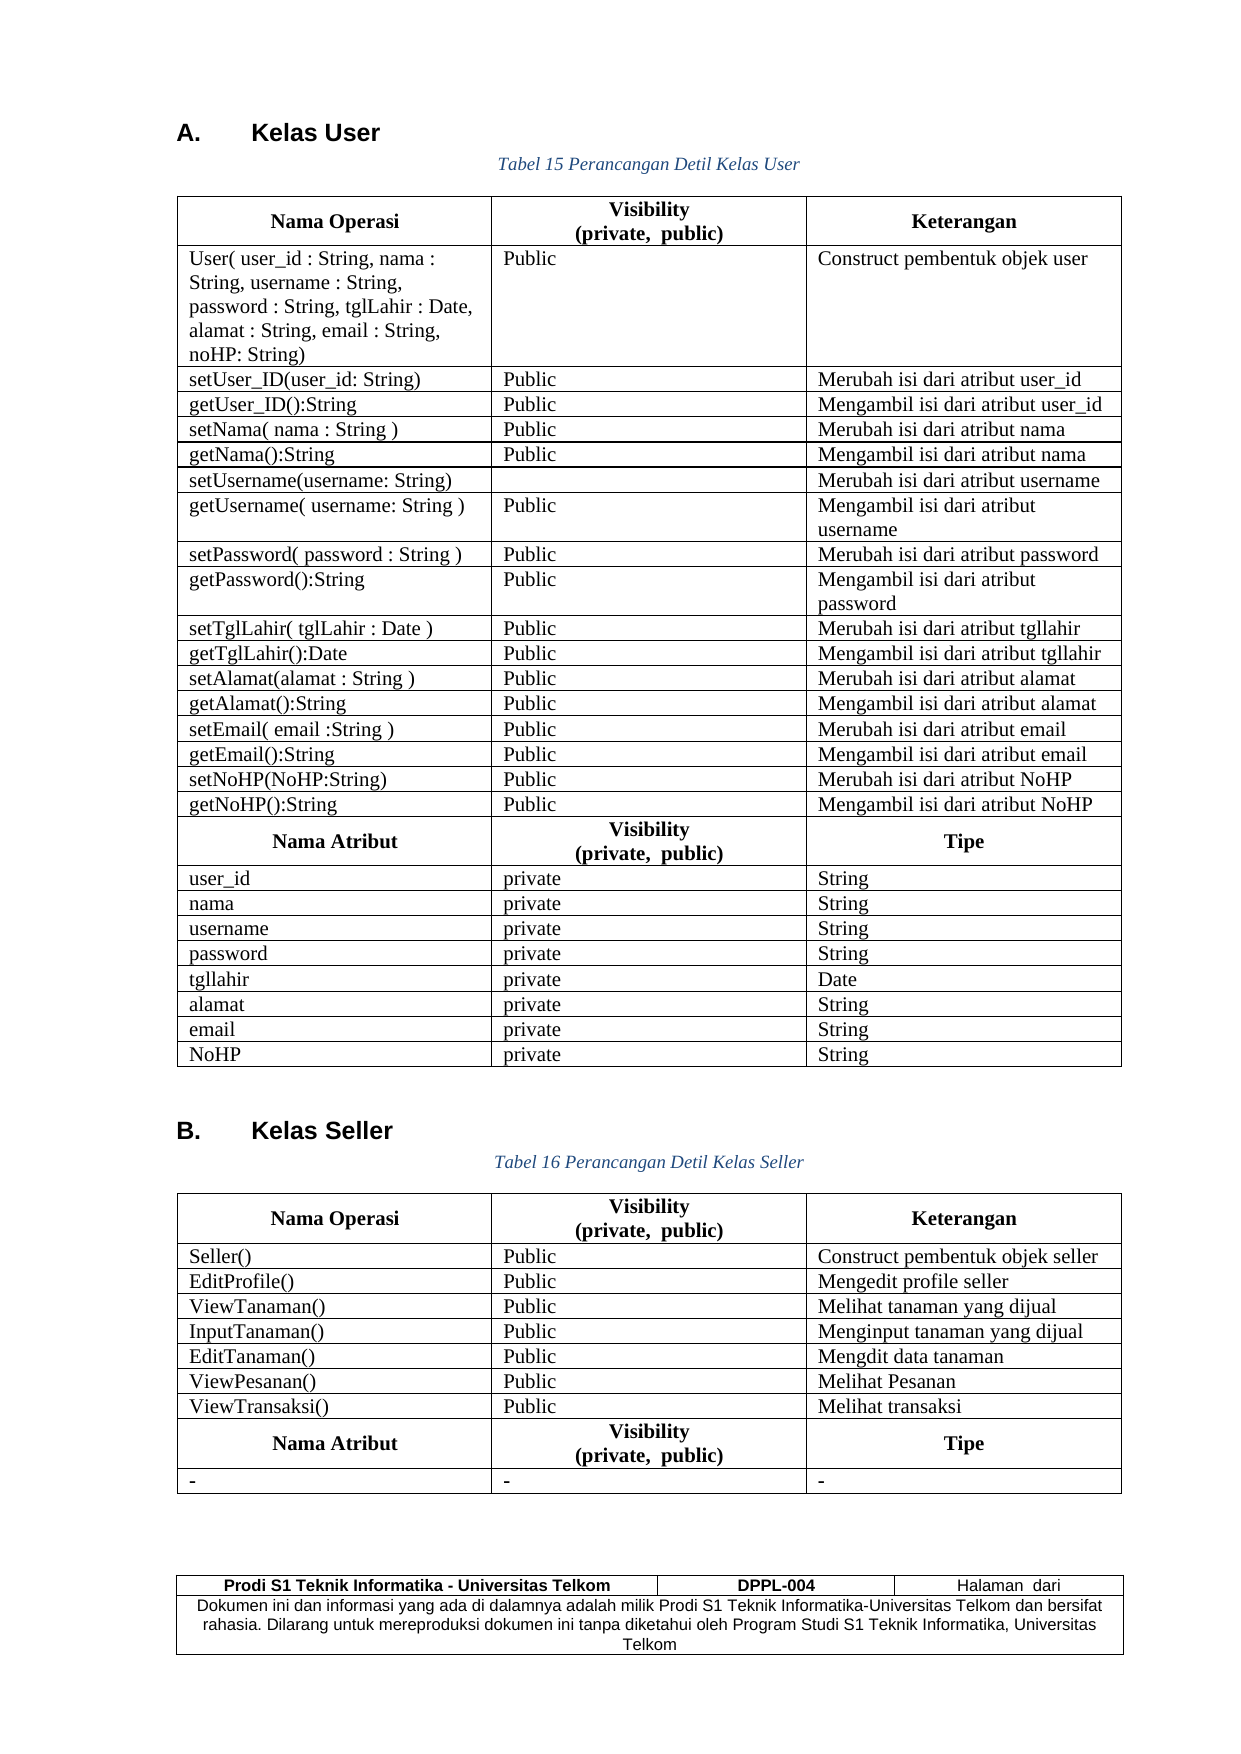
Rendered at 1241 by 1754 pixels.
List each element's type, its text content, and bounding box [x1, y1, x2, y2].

text Tabel 16 Perancangan Detil Kelas Seller [177, 1151, 1122, 1172]
table_cell private [492, 992, 806, 1016]
table_cell Public [492, 443, 806, 466]
table_cell NoHP [178, 1042, 491, 1066]
table_cell Mengambil isi dari atribut tgllahir [807, 641, 1121, 665]
table_cell Mengambil isi dari atribut NoHP [807, 792, 1121, 816]
table_cell Public [492, 1344, 806, 1368]
table_cell Nama Atribut [178, 1419, 491, 1467]
table_cell Mengdit data tanaman [807, 1344, 1121, 1368]
table_cell Merubah isi dari atribut alamat [807, 666, 1121, 690]
table_cell - [178, 1469, 491, 1492]
table_cell String [807, 941, 1121, 965]
table_cell setNama( nama : String ) [178, 417, 491, 441]
table_cell setEmail( email :String ) [178, 716, 491, 741]
table_cell password [178, 941, 491, 965]
table_cell setTglLahir( tglLahir : Date ) [178, 616, 491, 640]
subtitle Kelas Seller [176, 1116, 1122, 1145]
table_cell getUser_ID():String [178, 392, 491, 416]
table_cell String [807, 1017, 1121, 1041]
table_cell Merubah isi dari atribut password [807, 542, 1121, 566]
table_cell [492, 468, 806, 492]
table_cell Visibility (private, public) [492, 1419, 806, 1467]
table_header Nama Operasi [178, 1194, 491, 1242]
table_cell Public [492, 567, 806, 615]
table_header Nama Operasi [178, 197, 491, 245]
table_cell Public [492, 691, 806, 715]
table_cell getAlamat():String [178, 691, 491, 715]
table_cell username [178, 916, 491, 940]
table_cell email [178, 1017, 491, 1041]
table_cell String [807, 866, 1121, 890]
table_cell InputTanaman() [178, 1319, 491, 1343]
table_cell Public [492, 392, 806, 416]
table_header Keterangan [807, 197, 1121, 245]
subtitle Kelas User [176, 118, 1122, 147]
table_cell Public [492, 1294, 806, 1318]
table_cell setPassword( password : String ) [178, 542, 491, 566]
table_cell - [492, 1469, 806, 1492]
table_cell Public [492, 767, 806, 791]
table_cell Public [492, 742, 806, 766]
table_cell Mengambil isi dari atribut username [807, 493, 1121, 541]
table_cell setAlamat(alamat : String ) [178, 666, 491, 690]
table_cell private [492, 891, 806, 915]
table_cell alamat [178, 992, 491, 1016]
table_cell Merubah isi dari atribut NoHP [807, 767, 1121, 791]
table_cell private [492, 866, 806, 890]
table_cell Nama Atribut [178, 817, 491, 865]
table_cell Construct pembentuk objek seller [807, 1244, 1121, 1268]
table_cell Public [492, 716, 806, 741]
table_cell Seller() [178, 1244, 491, 1268]
table_cell Date [807, 966, 1121, 991]
table_cell String [807, 992, 1121, 1016]
table_cell Mengambil isi dari atribut nama [807, 443, 1121, 466]
table_cell Mengambil isi dari atribut user_id [807, 392, 1121, 416]
table_cell Mengambil isi dari atribut alamat [807, 691, 1121, 715]
table_cell Melihat transaksi [807, 1394, 1121, 1418]
table_cell String [807, 916, 1121, 940]
table_cell Menginput tanaman yang dijual [807, 1319, 1121, 1343]
table_cell getNoHP():String [178, 792, 491, 816]
table_cell Merubah isi dari atribut user_id [807, 367, 1121, 391]
table_header Visibility (private, public) [492, 1194, 806, 1242]
table_cell private [492, 1042, 806, 1066]
table_cell Public [492, 616, 806, 640]
table_cell Melihat Pesanan [807, 1369, 1121, 1393]
table_cell Merubah isi dari atribut tgllahir [807, 616, 1121, 640]
table_cell getUsername( username: String ) [178, 493, 491, 541]
table_cell Public [492, 1369, 806, 1393]
table_cell EditTanaman() [178, 1344, 491, 1368]
table_cell Public [492, 542, 806, 566]
table_cell Merubah isi dari atribut username [807, 468, 1121, 492]
table_cell ViewPesanan() [178, 1369, 491, 1393]
table_cell Public [492, 792, 806, 816]
table_cell getPassword():String [178, 567, 491, 615]
table_cell Public [492, 1269, 806, 1293]
table_cell Tipe [807, 1419, 1121, 1467]
table_cell EditProfile() [178, 1269, 491, 1293]
table_cell Public [492, 641, 806, 665]
table_cell ViewTanaman() [178, 1294, 491, 1318]
table_cell Public [492, 493, 806, 541]
table_cell tgllahir [178, 966, 491, 991]
table_cell Visibility (private, public) [492, 817, 806, 865]
table_cell getEmail():String [178, 742, 491, 766]
table_cell setNoHP(NoHP:String) [178, 767, 491, 791]
table_cell Merubah isi dari atribut nama [807, 417, 1121, 441]
table_cell Public [492, 246, 806, 366]
text Tabel 15 Perancangan Detil Kelas User [177, 153, 1122, 175]
table_cell private [492, 916, 806, 940]
table_cell user_id [178, 866, 491, 890]
table_cell Public [492, 367, 806, 391]
table_cell Merubah isi dari atribut email [807, 716, 1121, 741]
table_cell String [807, 891, 1121, 915]
table_cell Public [492, 1244, 806, 1268]
table_cell setUsername(username: String) [178, 468, 491, 492]
table_cell Construct pembentuk objek user [807, 246, 1121, 366]
table_header Visibility (private, public) [492, 197, 806, 245]
table_cell Public [492, 1319, 806, 1343]
table_cell Melihat tanaman yang dijual [807, 1294, 1121, 1318]
table_cell private [492, 941, 806, 965]
table_cell ViewTransaksi() [178, 1394, 491, 1418]
table_cell private [492, 1017, 806, 1041]
table_cell Mengambil isi dari atribut email [807, 742, 1121, 766]
table_cell setUser_ID(user_id: String) [178, 367, 491, 391]
table_cell getNama():String [178, 443, 491, 466]
table_cell Mengambil isi dari atribut password [807, 567, 1121, 615]
table_cell private [492, 966, 806, 991]
table_cell Public [492, 417, 806, 441]
table_cell nama [178, 891, 491, 915]
table_cell getTglLahir():Date [178, 641, 491, 665]
table_cell - [807, 1469, 1121, 1492]
table_cell Public [492, 1394, 806, 1418]
table_cell Tipe [807, 817, 1121, 865]
table_cell Public [492, 666, 806, 690]
table_cell User( user_id : String, nama : String, username : String, password : String, tglLahir : Date, alamat : String, email : String, noHP: String) [178, 246, 491, 366]
table_cell String [807, 1042, 1121, 1066]
table_cell Mengedit profile seller [807, 1269, 1121, 1293]
table_header Keterangan [807, 1194, 1121, 1242]
